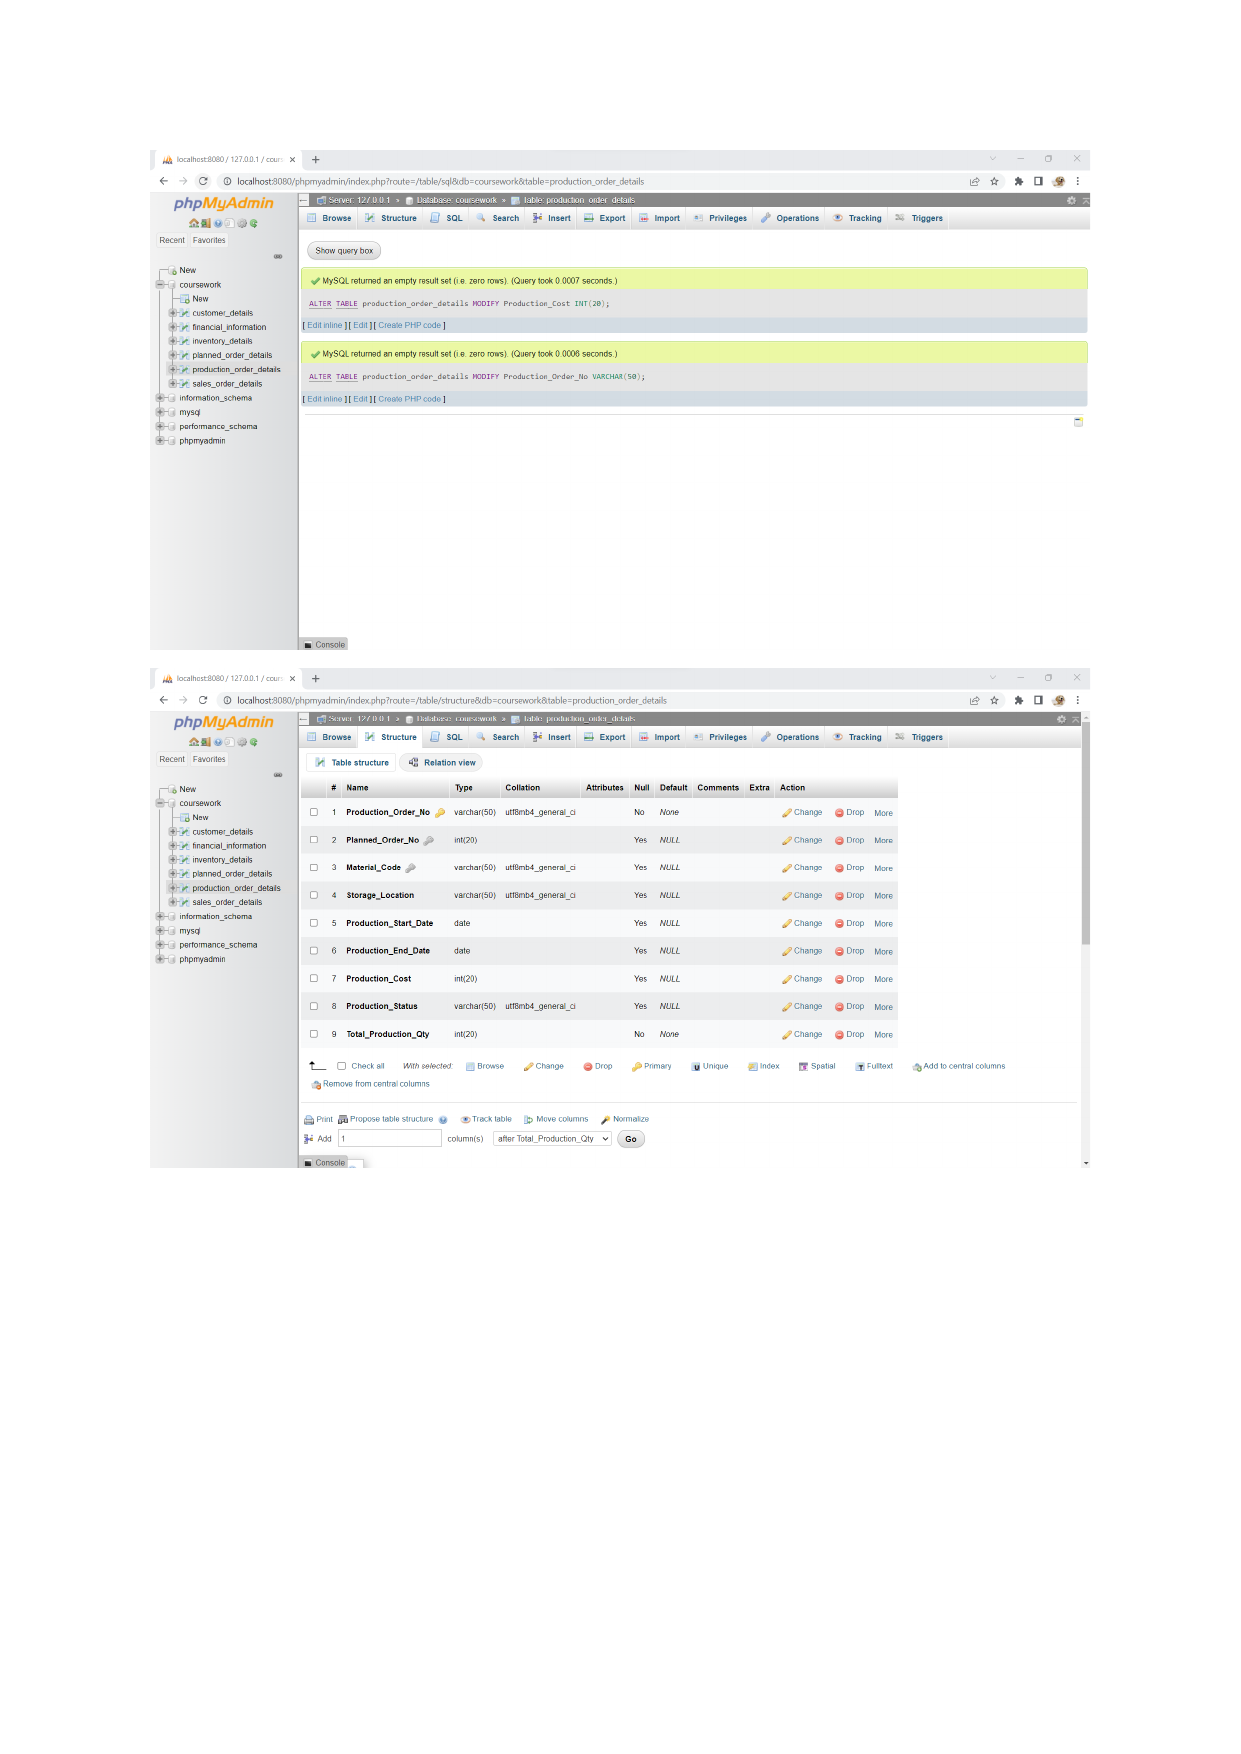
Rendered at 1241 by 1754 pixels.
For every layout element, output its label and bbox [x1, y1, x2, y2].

picture [150, 668, 1091, 1168]
picture [150, 150, 1091, 650]
